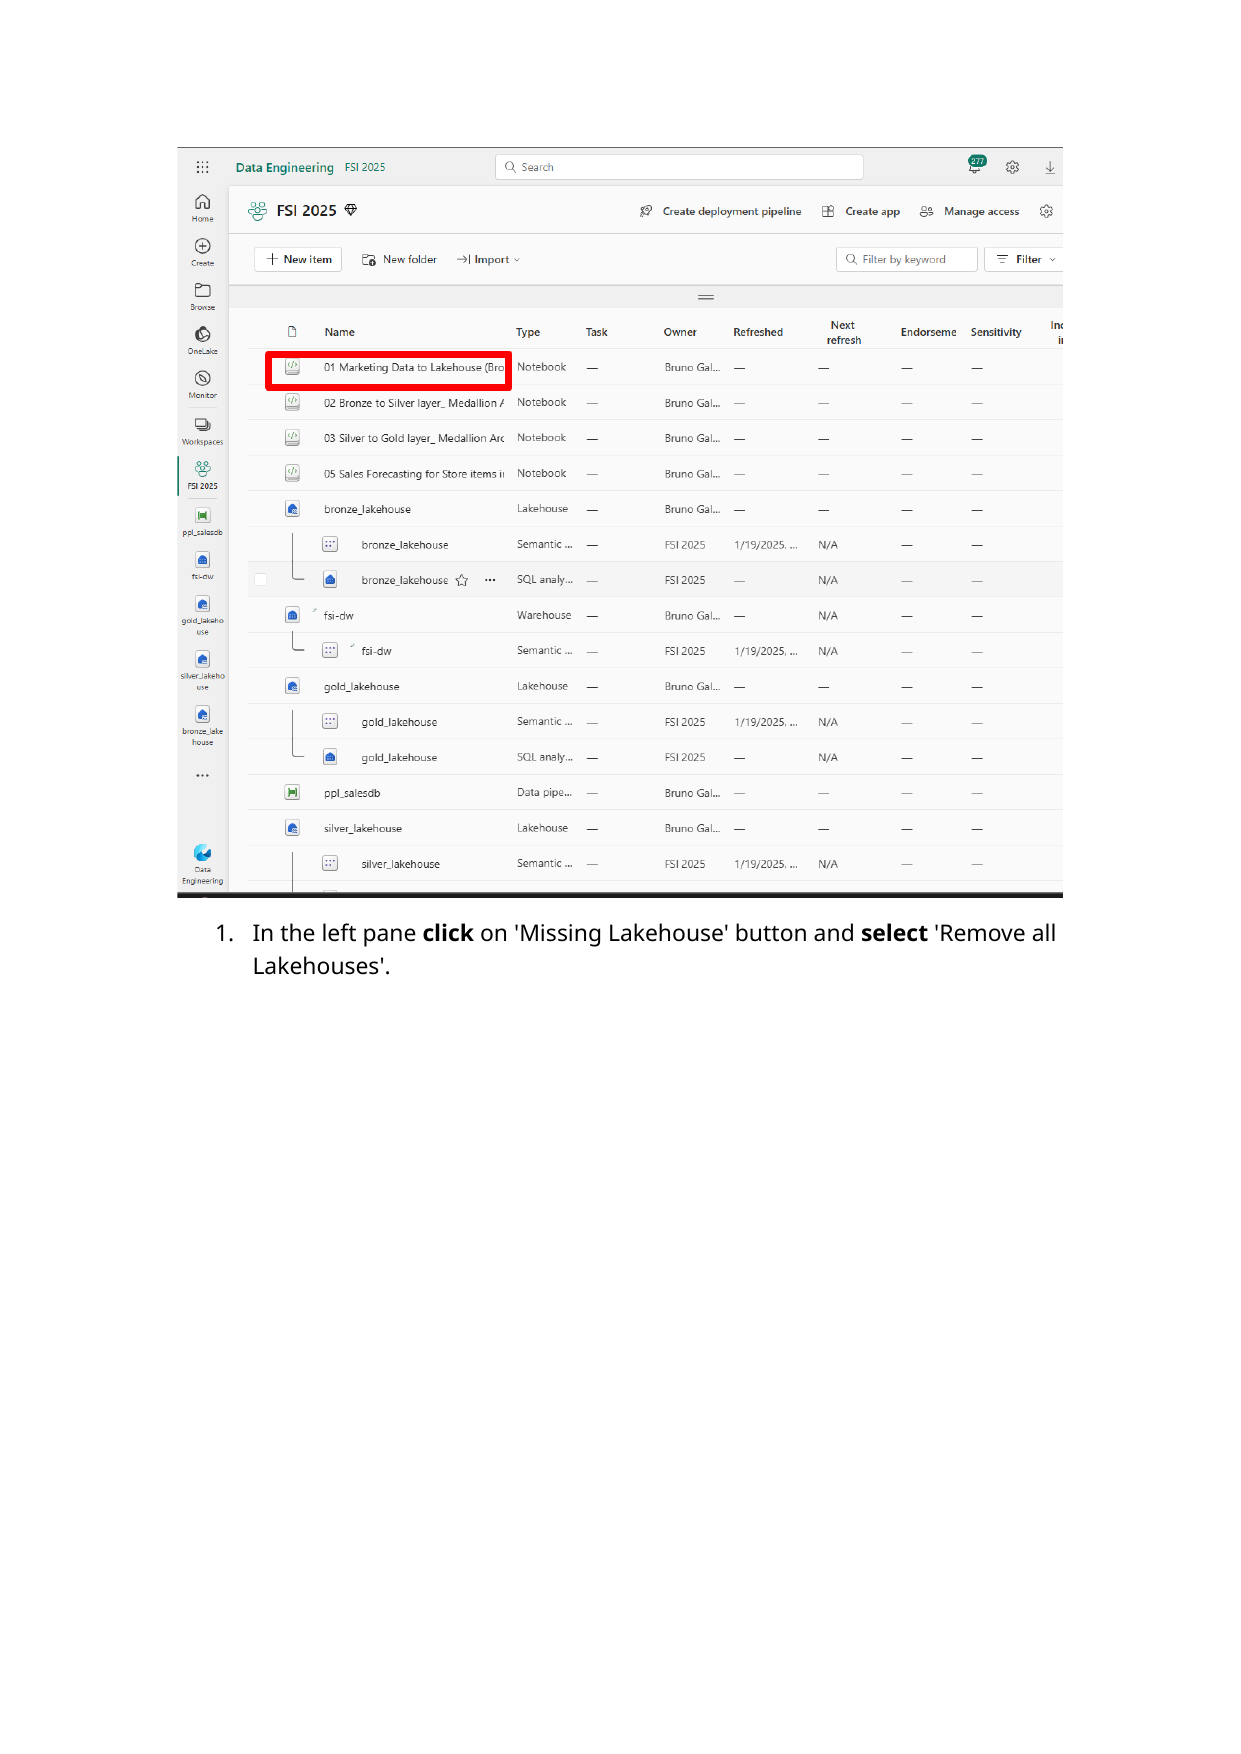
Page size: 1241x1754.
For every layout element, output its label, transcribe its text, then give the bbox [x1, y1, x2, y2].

list In the left pane click on 'Missing Lakehouse' button and select 'Remove all Lakehouses'. [215, 916, 1063, 981]
picture [177, 147, 1063, 898]
